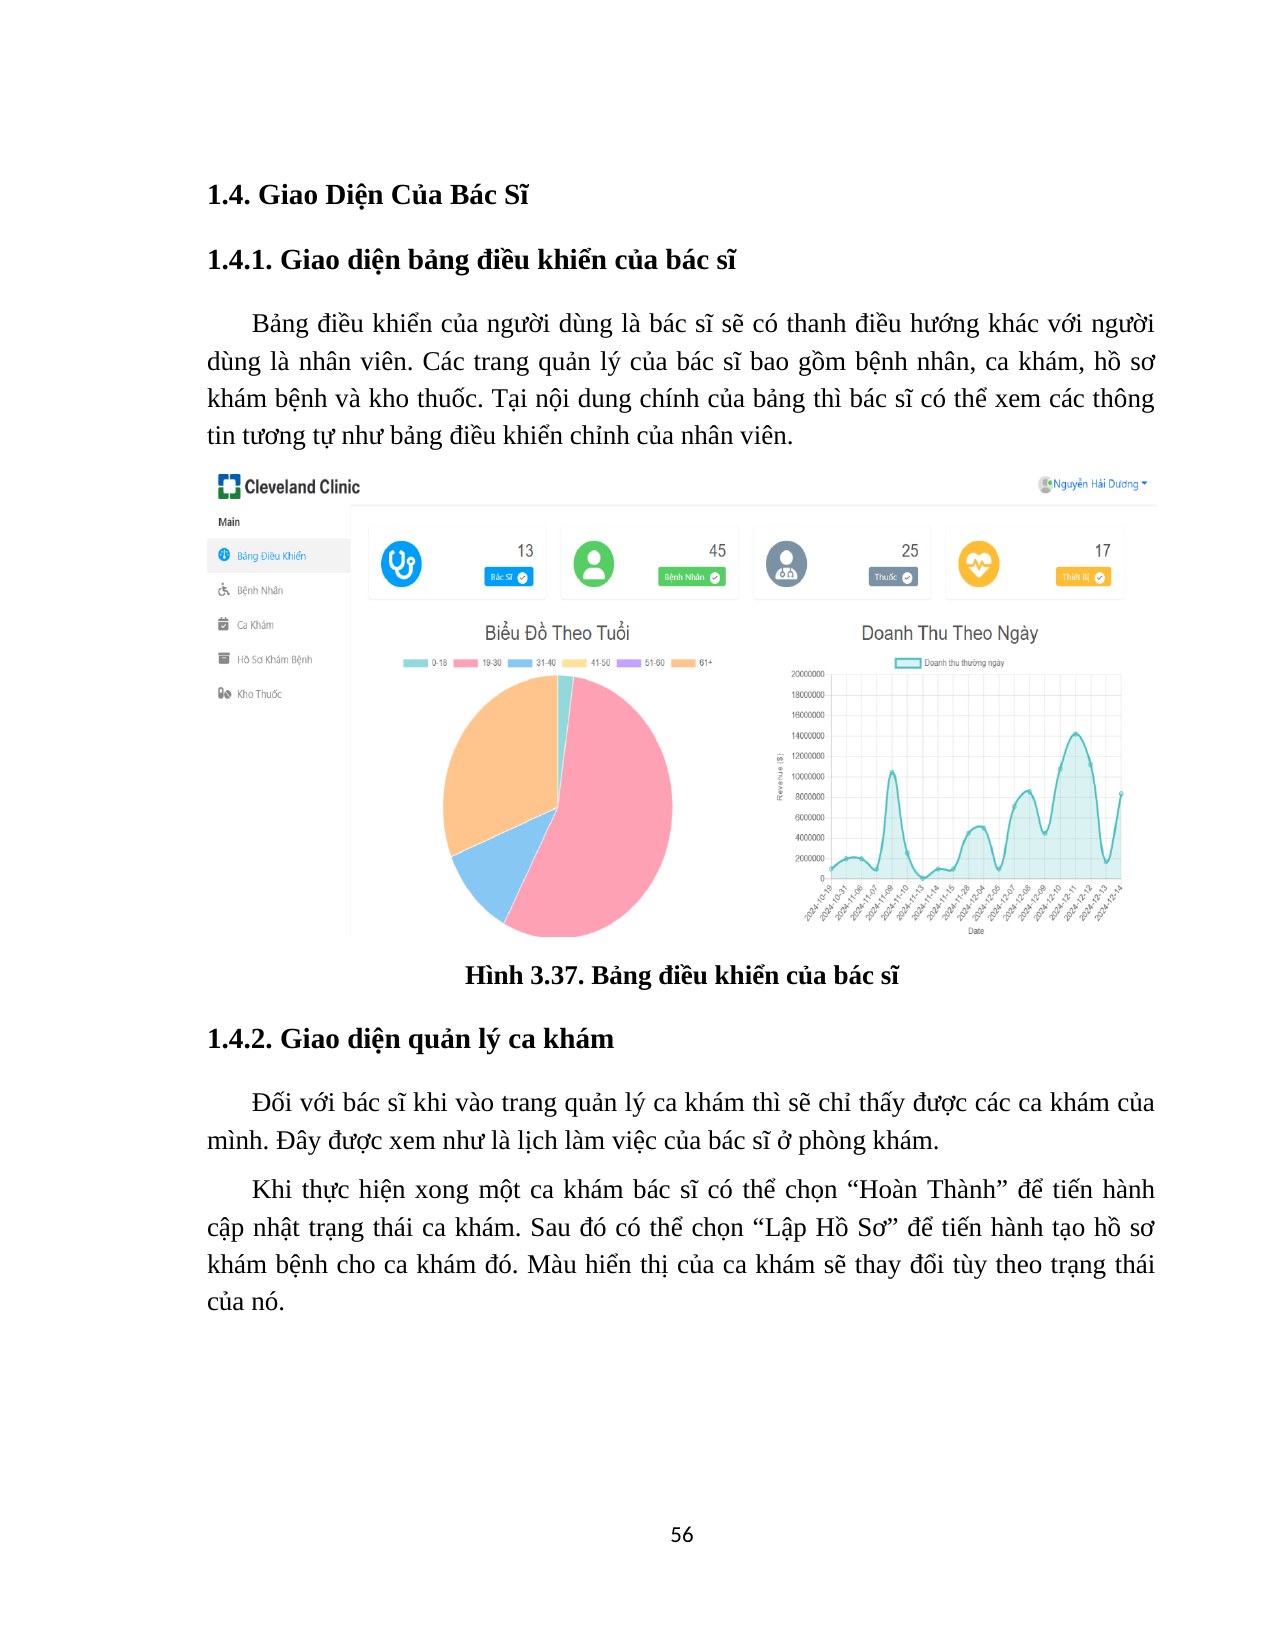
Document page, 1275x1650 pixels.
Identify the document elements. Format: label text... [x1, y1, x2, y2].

subtitle 1.4.2. Giao diện quản lý ca khám [207, 1021, 1157, 1055]
subtitle 1.4. Giao Diện Của Bác Sĩ [207, 177, 1157, 211]
text Khi thực hiện xong một ca khám bác sĩ có thể chọn “Hoàn Thành” để tiến hành cập nhật trạng thái ca khám. Sau đó có thể chọn “Lập Hồ Sơ” để tiến hành tạo hồ sơ khám bệnh cho ca khám đó. Màu hiển thị của ca khám sẽ thay đổi tùy theo trạng thái của nó. [207, 1173, 1157, 1317]
picture [206, 469, 1157, 937]
text Bảng điều khiển của người dùng là bác sĩ sẽ có thanh điều hướng khác với người dùng là nhân viên. Các trang quản lý của bác sĩ bao gồm bệnh nhân, ca khám, hồ sơ khám bệnh và kho thuốc. Tại nội dung chính của bảng thì bác sĩ có thể xem các thông tin tương tự như bảng điều khiển chỉnh của nhân viên. [207, 308, 1157, 451]
text Hình 3.37. Bảng điều khiển của bác sĩ [207, 959, 1157, 990]
subtitle 1.4.1. Giao diện bảng điều khiển của bác sĩ [207, 242, 1157, 276]
text Đối với bác sĩ khi vào trang quản lý ca khám thì sẽ chỉ thấy được các ca khám của mình. Đây được xem như là lịch làm việc của bác sĩ ở phòng khám. [207, 1086, 1157, 1155]
